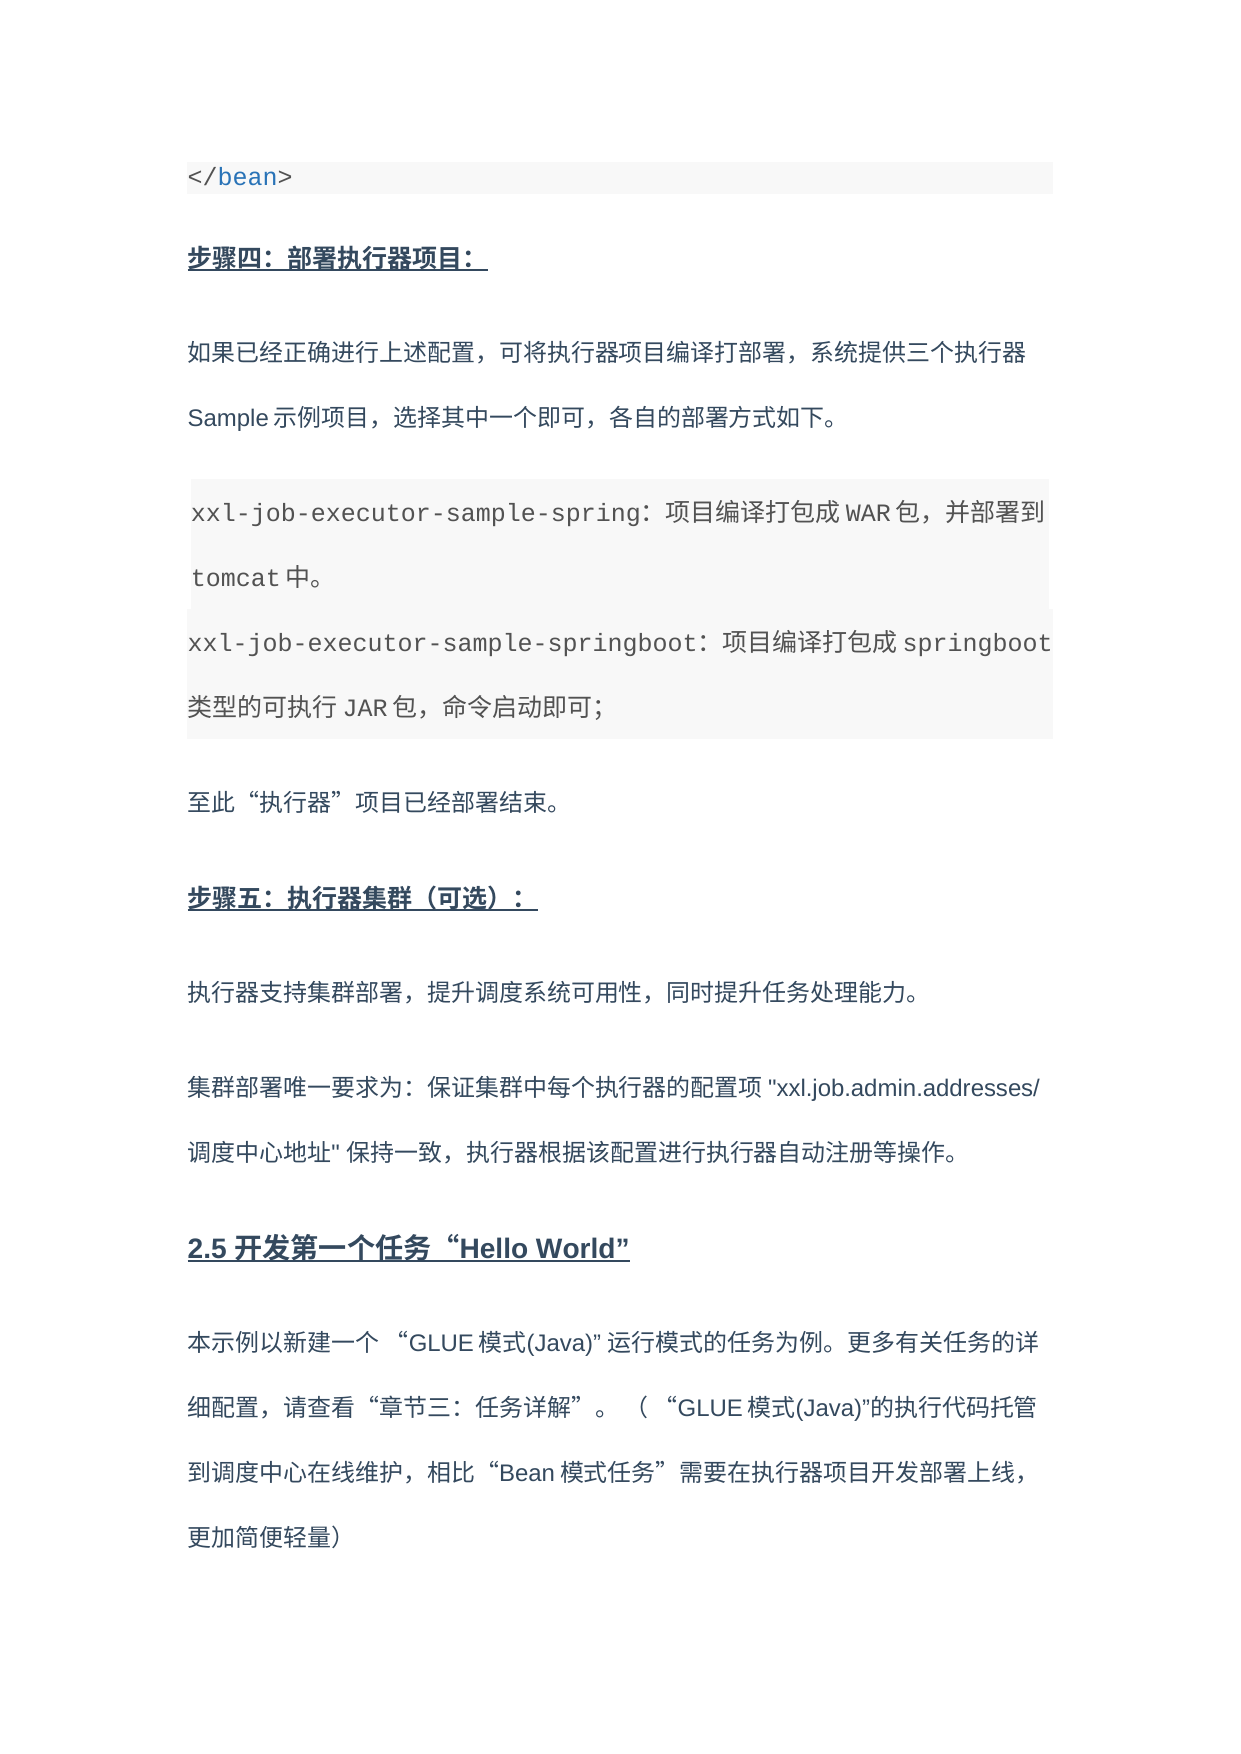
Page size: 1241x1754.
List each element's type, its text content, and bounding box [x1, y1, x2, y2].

text 步骤四：部署执行器项目： [187, 224, 1053, 289]
text 至此“执行器”项目已经部署结束。 [187, 769, 1053, 834]
text xxl-job-executor-sample-spring：项目编译打包成WAR包，并部署到tomcat中。 [191, 479, 1049, 609]
text 本示例以新建一个 “GLUE模式(Java)” 运行模式的任务为例。更多有关任务的详细配置，请查看“章节三：任务详解”。 （ “GLUE模式(Java)”的执行代码托管到调度中心在线维护，相比“Bean模式任务”需要在执行器项目开发部署上线，更加简便轻量） [187, 1309, 1053, 1569]
text xxl-job-executor-sample-springboot：项目编译打包成springboot类型的可执行JAR包，命令启动即可； [187, 609, 1053, 739]
text 执行器支持集群部署，提升调度系统可用性，同时提升任务处理能力。 [187, 959, 1053, 1024]
text 如果已经正确进行上述配置，可将执行器项目编译打部署，系统提供三个执行器Sample示例项目，选择其中一个即可，各自的部署方式如下。 [187, 319, 1053, 449]
text 2.5 开发第一个任务“Hello World” [187, 1214, 1053, 1279]
text </bean> [187, 162, 1053, 194]
text 集群部署唯一要求为：保证集群中每个执行器的配置项 "xxl.job.admin.addresses/调度中心地址" 保持一致，执行器根据该配置进行执行器自动注册等操作。 [187, 1054, 1053, 1184]
text 步骤五：执行器集群（可选）： [187, 864, 1053, 929]
